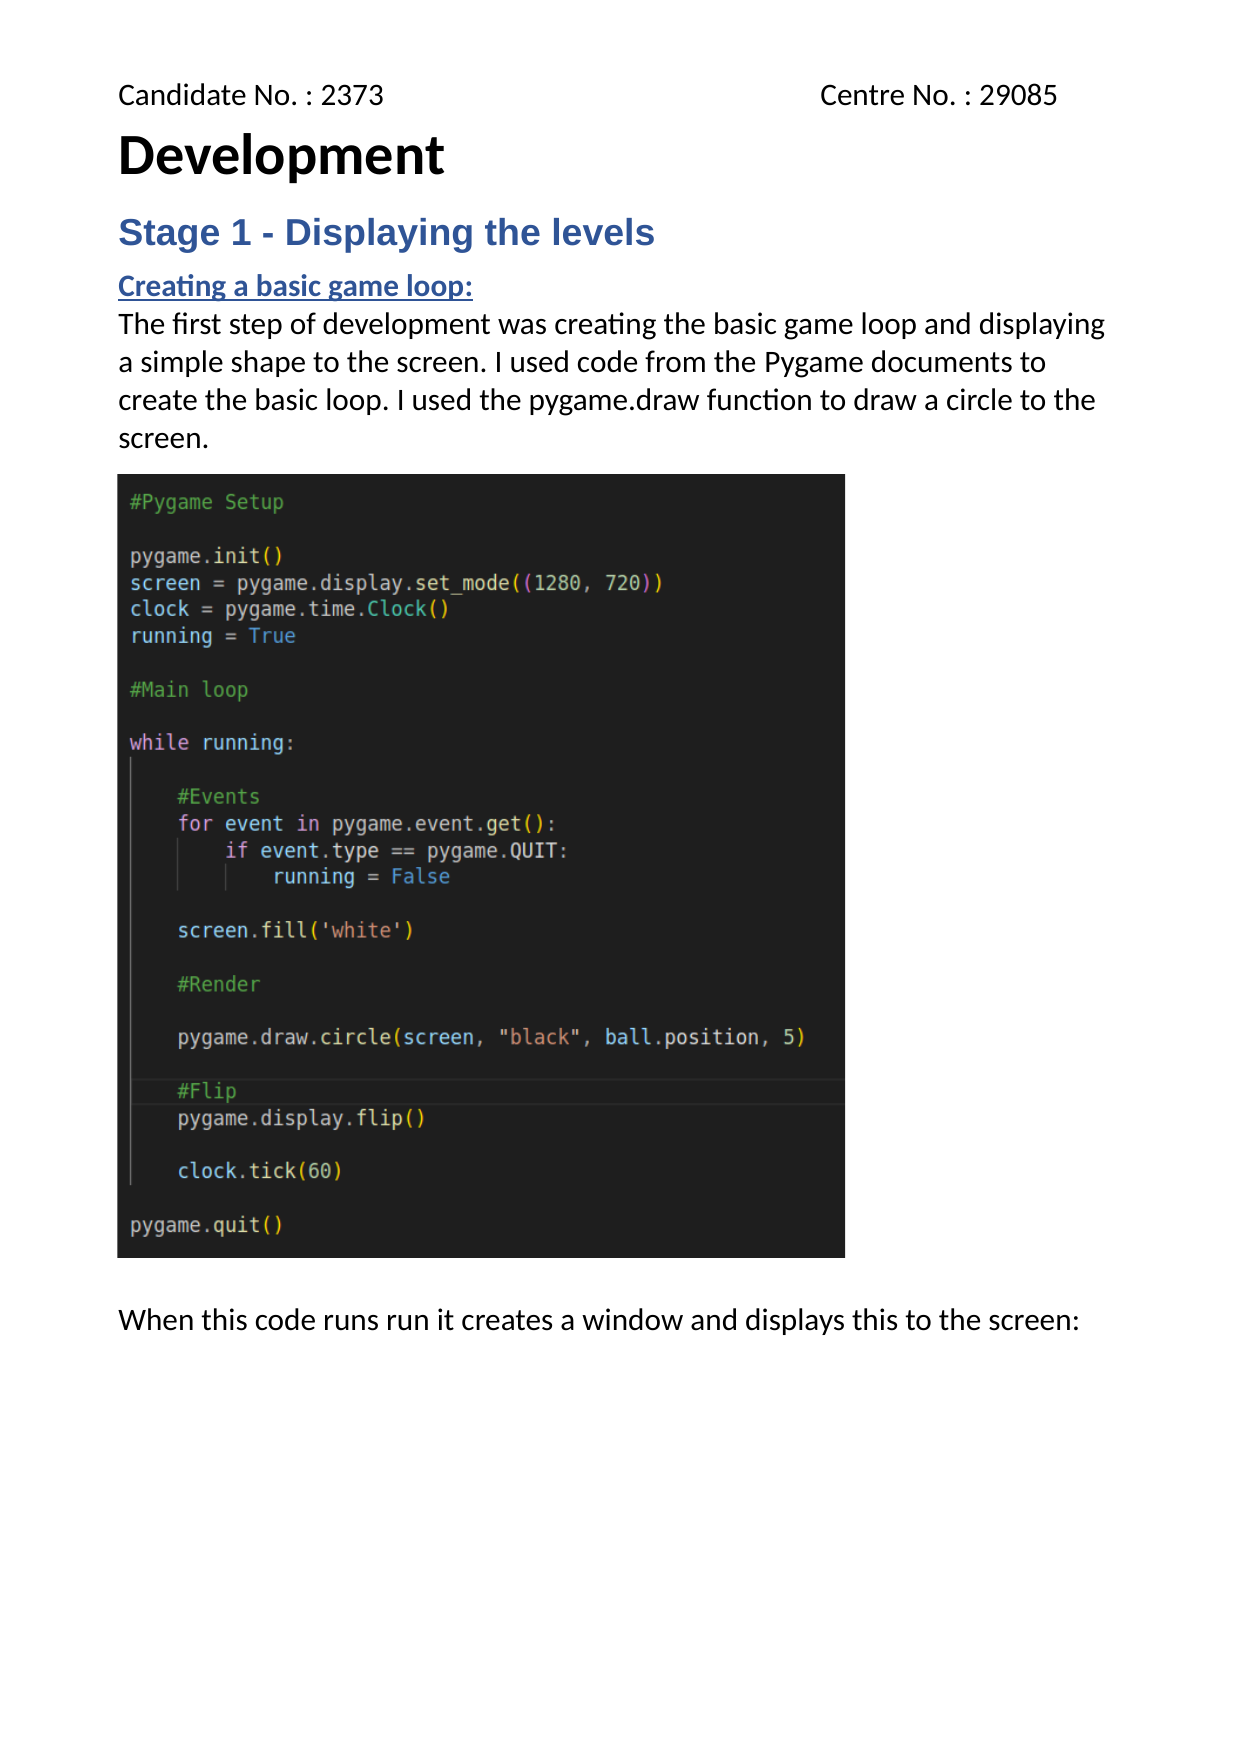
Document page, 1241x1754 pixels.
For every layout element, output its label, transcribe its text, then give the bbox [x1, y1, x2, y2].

subtitle Stage 1 - Displaying the levels [118, 210, 1122, 253]
picture [117, 474, 846, 1258]
text When this code runs run it creates a window and displays this to the screen: [118, 1300, 1122, 1338]
subtitle Creating a basic game loop: [118, 266, 1122, 304]
text The first step of development was creating the basic game loop and displaying a simple shape to the screen. I used code from the Pygame documents to create the basic loop. I used the pygame.draw function to draw a circle to the screen. [118, 304, 1122, 456]
subtitle Development [118, 118, 1122, 189]
